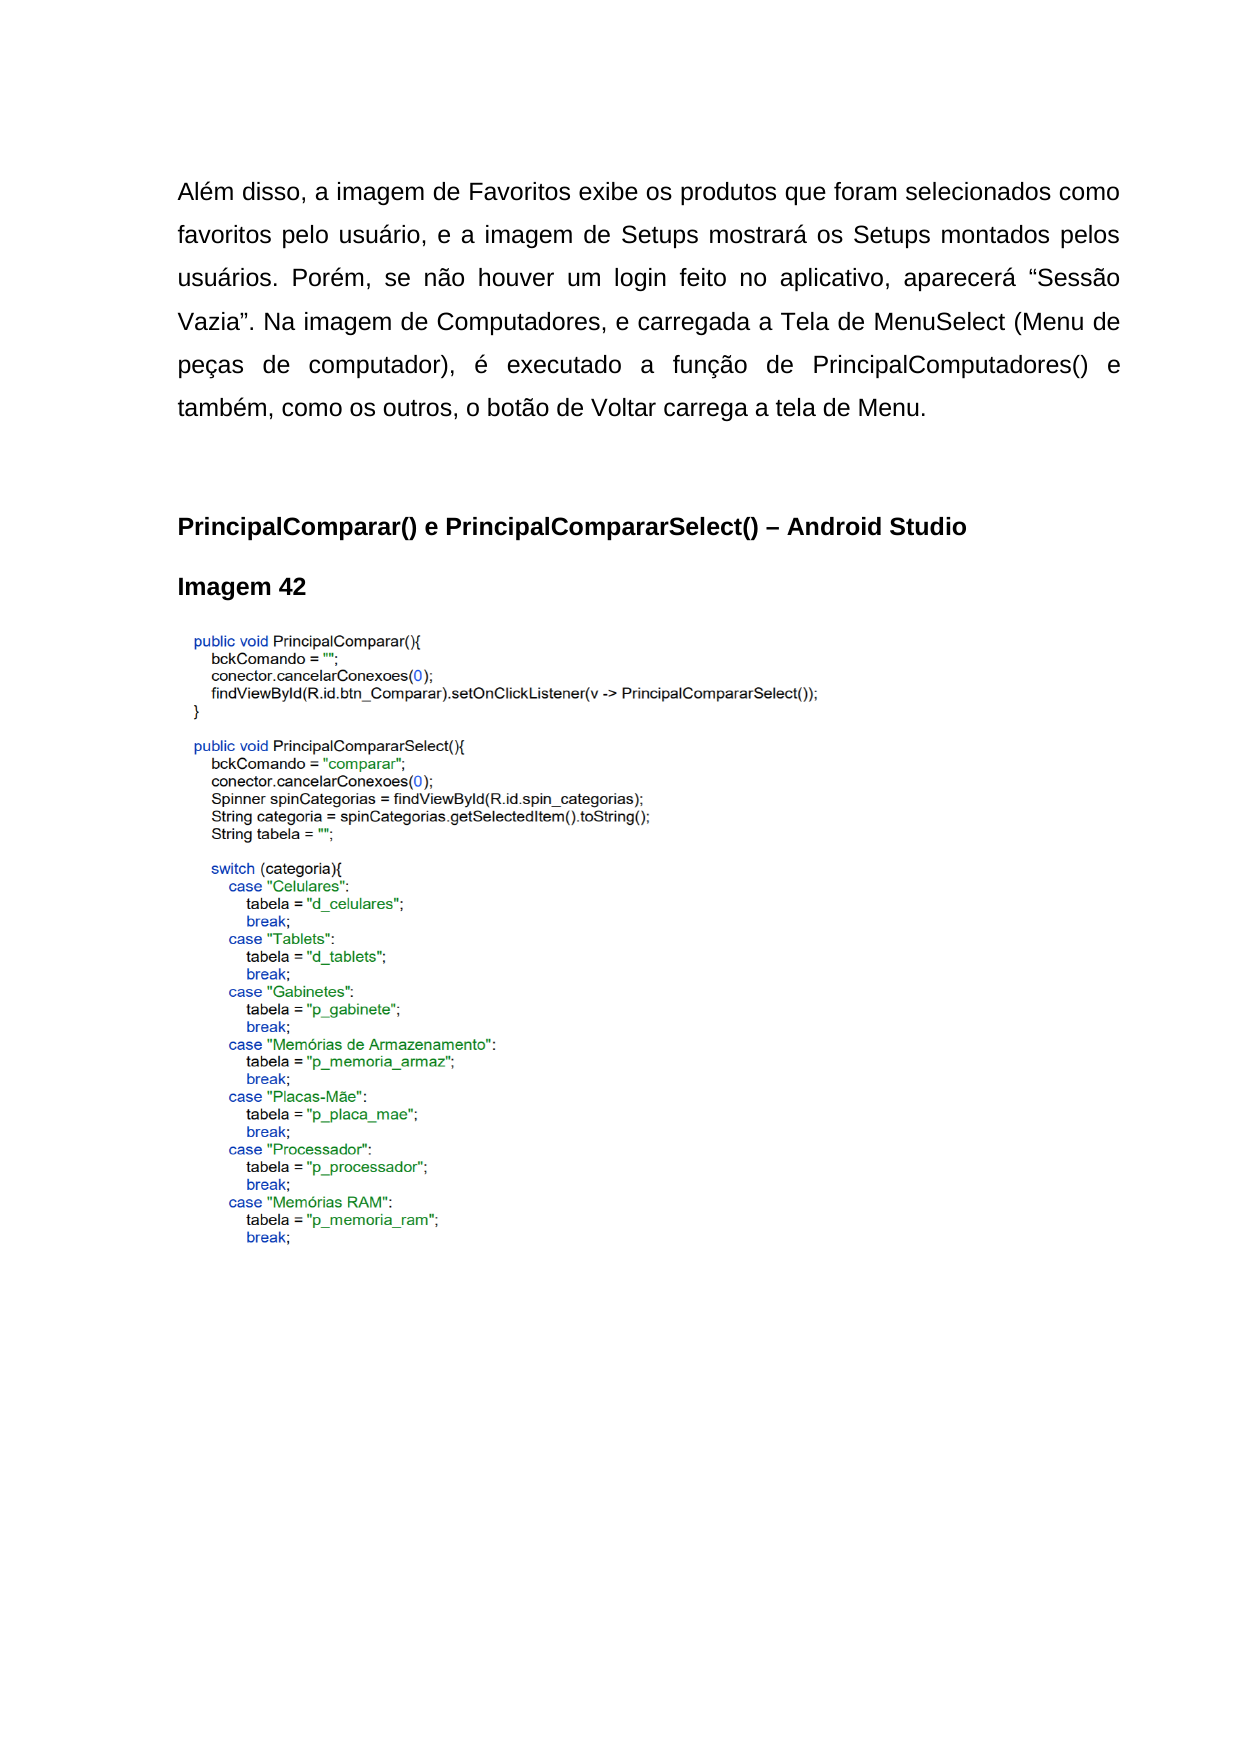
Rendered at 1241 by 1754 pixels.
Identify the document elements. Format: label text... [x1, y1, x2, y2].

picture [177, 632, 1058, 1246]
text Imagem 42 [177, 572, 1122, 601]
text Além disso, a imagem de Favoritos exibe os produtos que foram selecionados como favoritos pelo usuário, e a imagem de Setups mostrará os Setups montados pelos usuários. Porém, se não houver um login feito no aplicativo, aparecerá “Sessão Vazia”. Na imagem de Computadores, e carregada a Tela de MenuSelect (Menu de peças de computador), é executado a função de PrincipalComputadores() e também, como os outros, o botão de Voltar carrega a tela de Menu. [177, 177, 1122, 422]
text PrincipalComparar() e PrincipalCompararSelect() – Android Studio [177, 512, 1122, 541]
